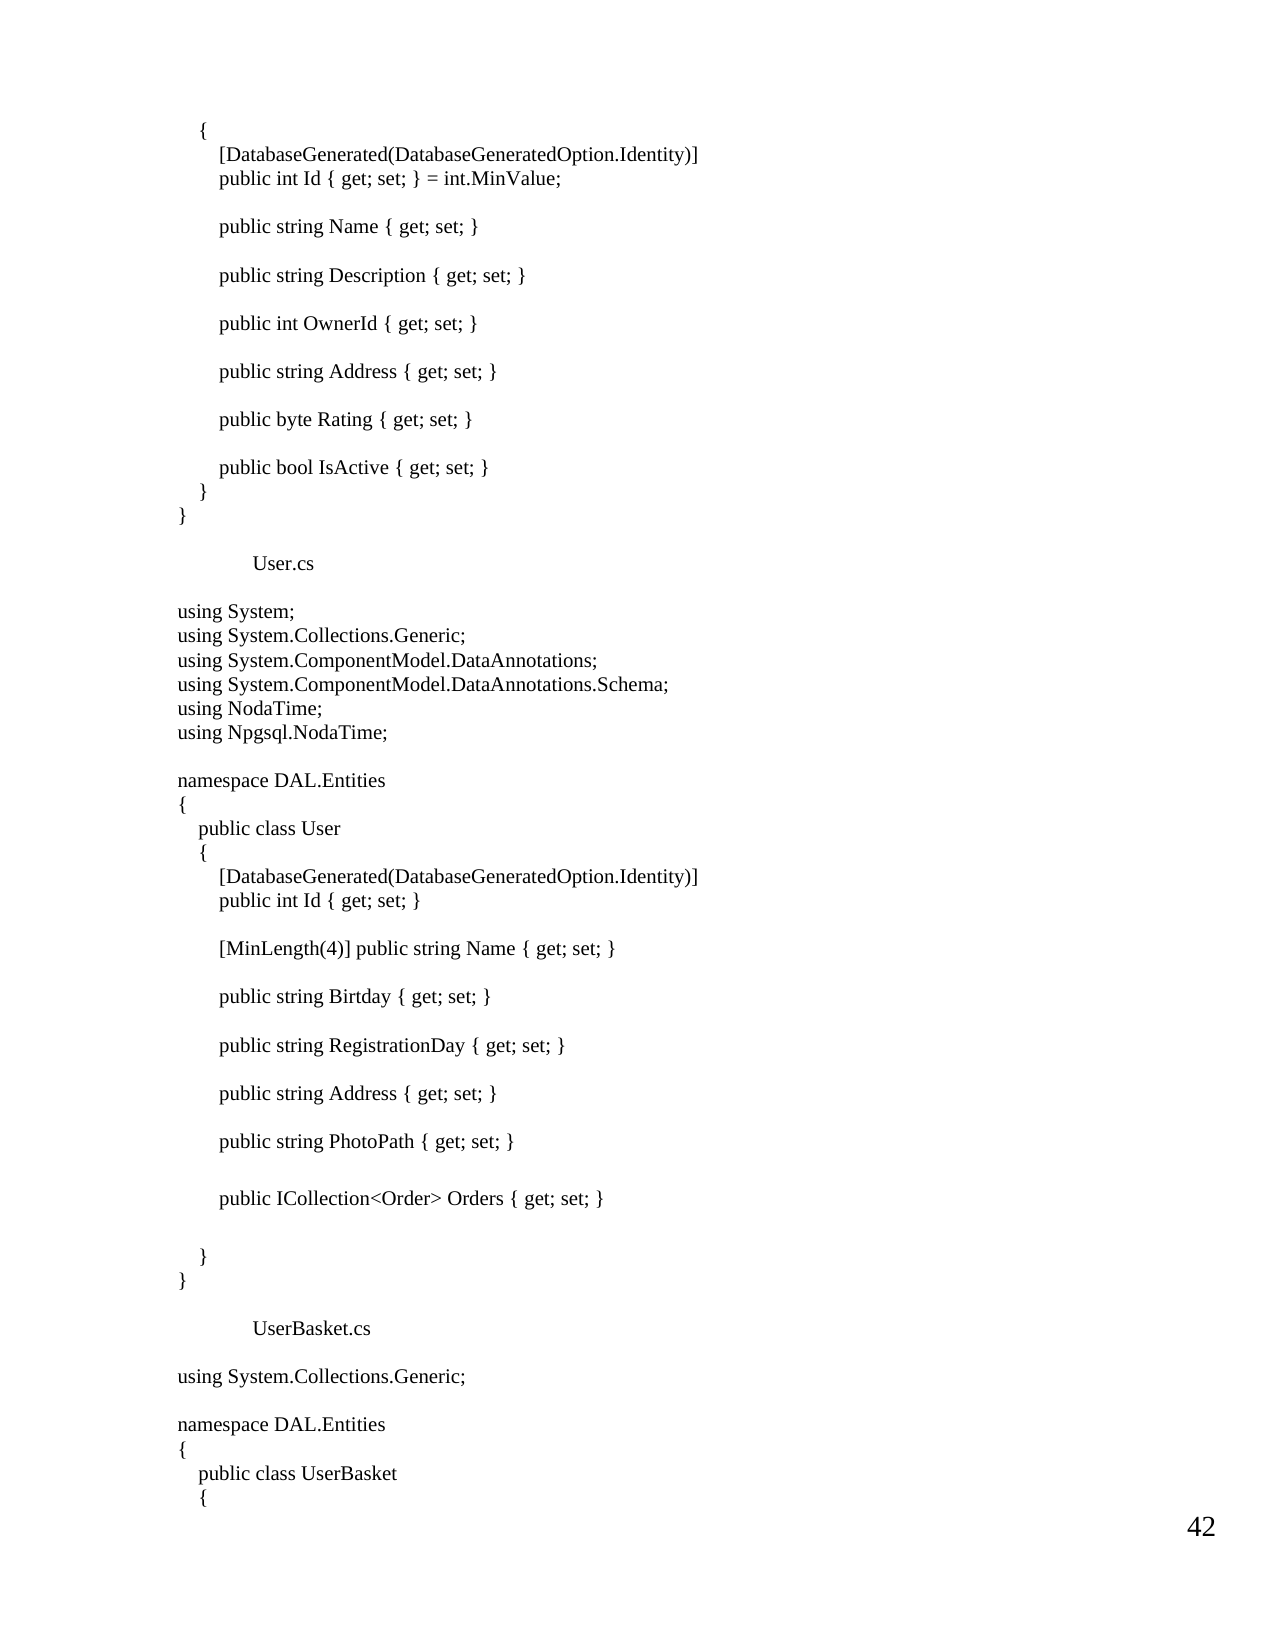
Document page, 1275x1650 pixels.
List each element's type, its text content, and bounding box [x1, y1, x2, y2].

text using NodaTime; [177, 696, 1216, 720]
text User.cs [177, 551, 1216, 575]
text public ICollection<Order> Orders { get; set; } [177, 1186, 1216, 1210]
text using Npgsql.NodaTime; [177, 720, 1216, 744]
text public string Birtday { get; set; } [177, 984, 1216, 1008]
text { [177, 1484, 1216, 1509]
text } [177, 479, 1216, 503]
text public string Address { get; set; } [177, 359, 1216, 383]
text { [177, 792, 1216, 816]
text public int Id { get; set; } = int.MinValue; [177, 166, 1216, 190]
text public string Address { get; set; } [177, 1081, 1216, 1105]
text namespace DAL.Entities [177, 768, 1216, 792]
text using System.Collections.Generic; [177, 1364, 1216, 1388]
text public byte Rating { get; set; } [177, 407, 1216, 431]
text { [177, 1436, 1216, 1461]
text } [177, 503, 1216, 527]
text { [177, 840, 1216, 864]
text using System.Collections.Generic; [177, 623, 1216, 647]
text public string Name { get; set; } [177, 214, 1216, 238]
text UserBasket.cs [177, 1316, 1216, 1340]
text using System; [177, 599, 1216, 623]
text } [177, 1268, 1216, 1292]
text namespace DAL.Entities [177, 1412, 1216, 1436]
text using System.ComponentModel.DataAnnotations; [177, 647, 1216, 672]
text [MinLength(4)] public string Name { get; set; } [177, 936, 1216, 960]
text { [177, 118, 1216, 142]
text [DatabaseGenerated(DatabaseGeneratedOption.Identity)] [177, 864, 1216, 888]
text public string Description { get; set; } [177, 262, 1216, 287]
text public string RegistrationDay { get; set; } [177, 1032, 1216, 1057]
text public string PhotoPath { get; set; } [177, 1129, 1216, 1153]
text public class User [177, 816, 1216, 840]
text public class UserBasket [177, 1461, 1216, 1484]
text public int Id { get; set; } [177, 888, 1216, 912]
text public bool IsActive { get; set; } [177, 455, 1216, 479]
text [DatabaseGenerated(DatabaseGeneratedOption.Identity)] [177, 142, 1216, 166]
text public int OwnerId { get; set; } [177, 311, 1216, 335]
text using System.ComponentModel.DataAnnotations.Schema; [177, 672, 1216, 696]
text } [177, 1244, 1216, 1268]
